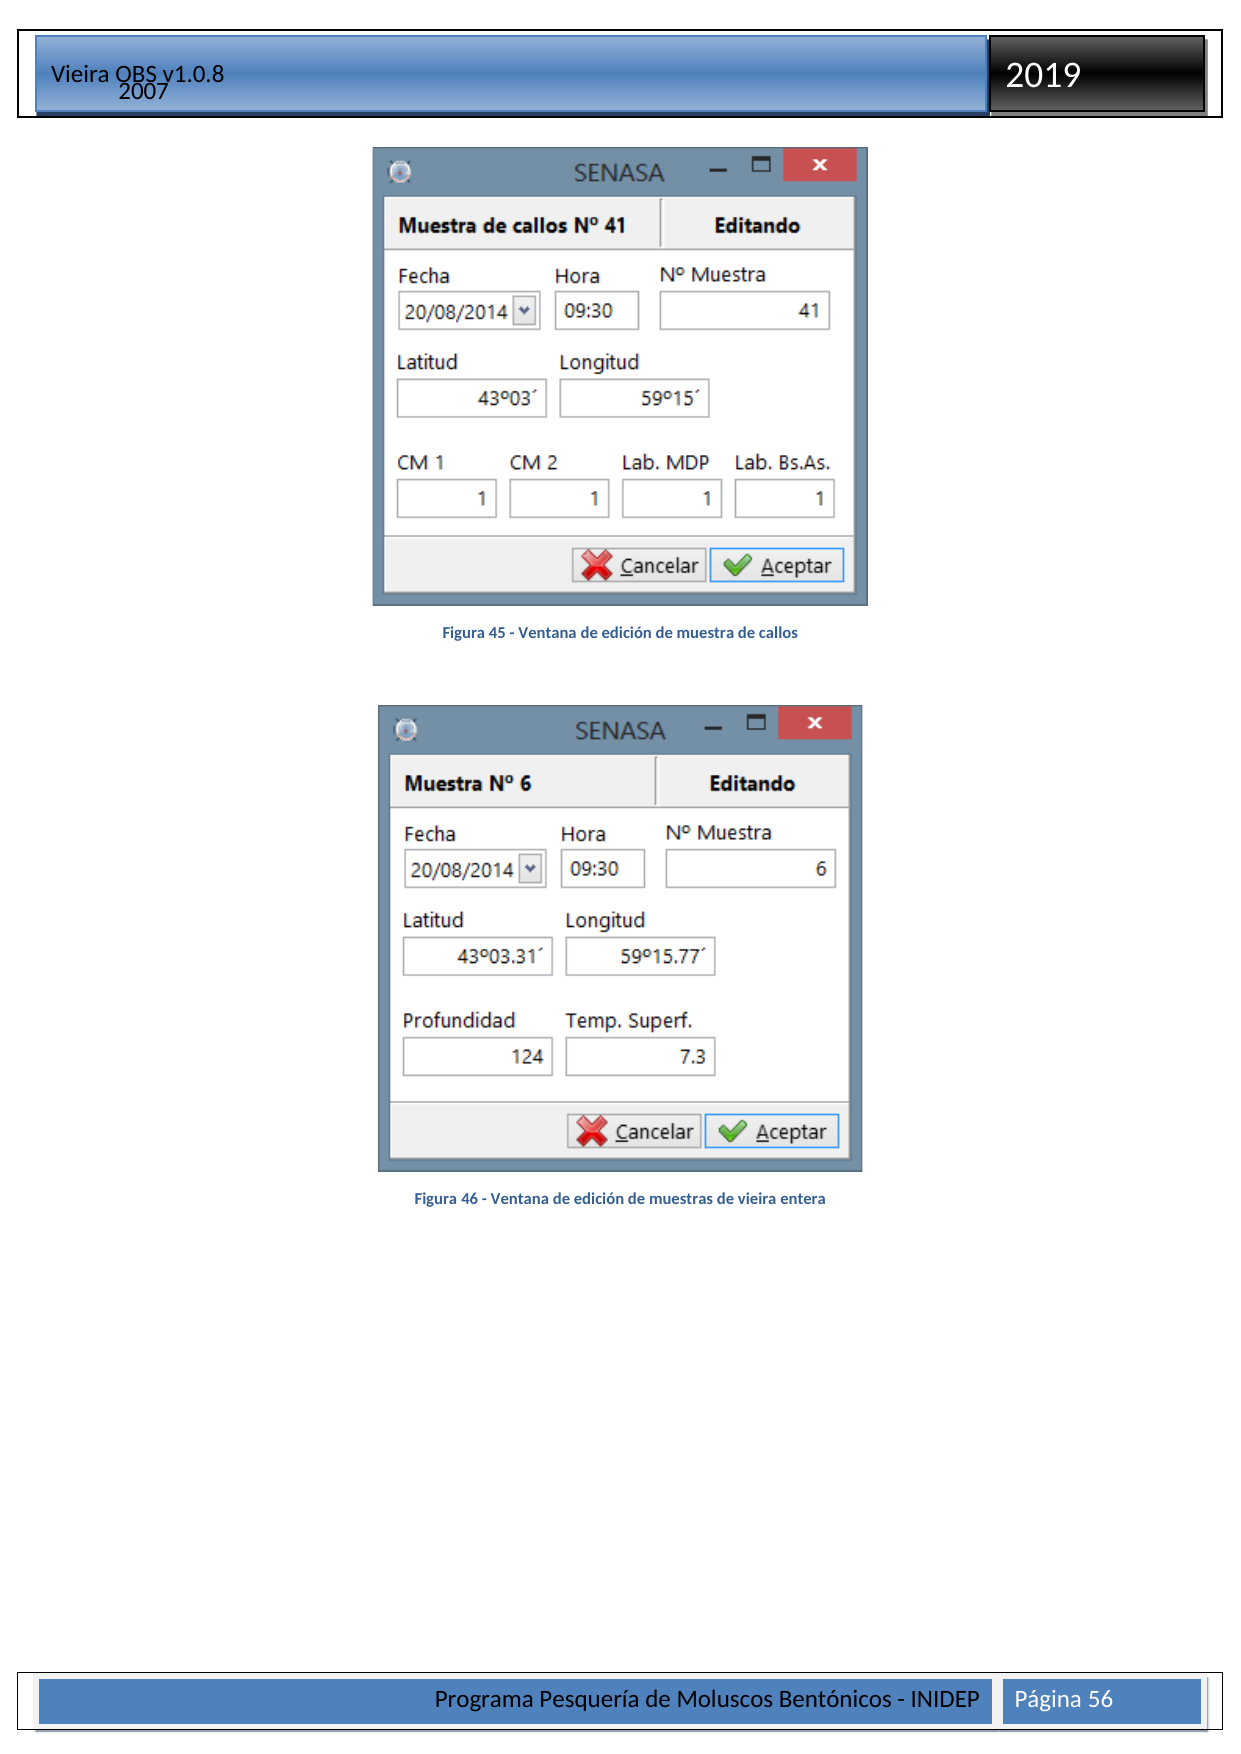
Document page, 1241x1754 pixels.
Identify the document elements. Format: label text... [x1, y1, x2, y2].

picture [372, 147, 868, 606]
picture [378, 705, 863, 1172]
text Figura 46 - Ventana de edición de muestras de vieira entera [118, 1189, 1122, 1209]
text Figura 45 - Ventana de edición de muestra de callos [118, 622, 1122, 643]
